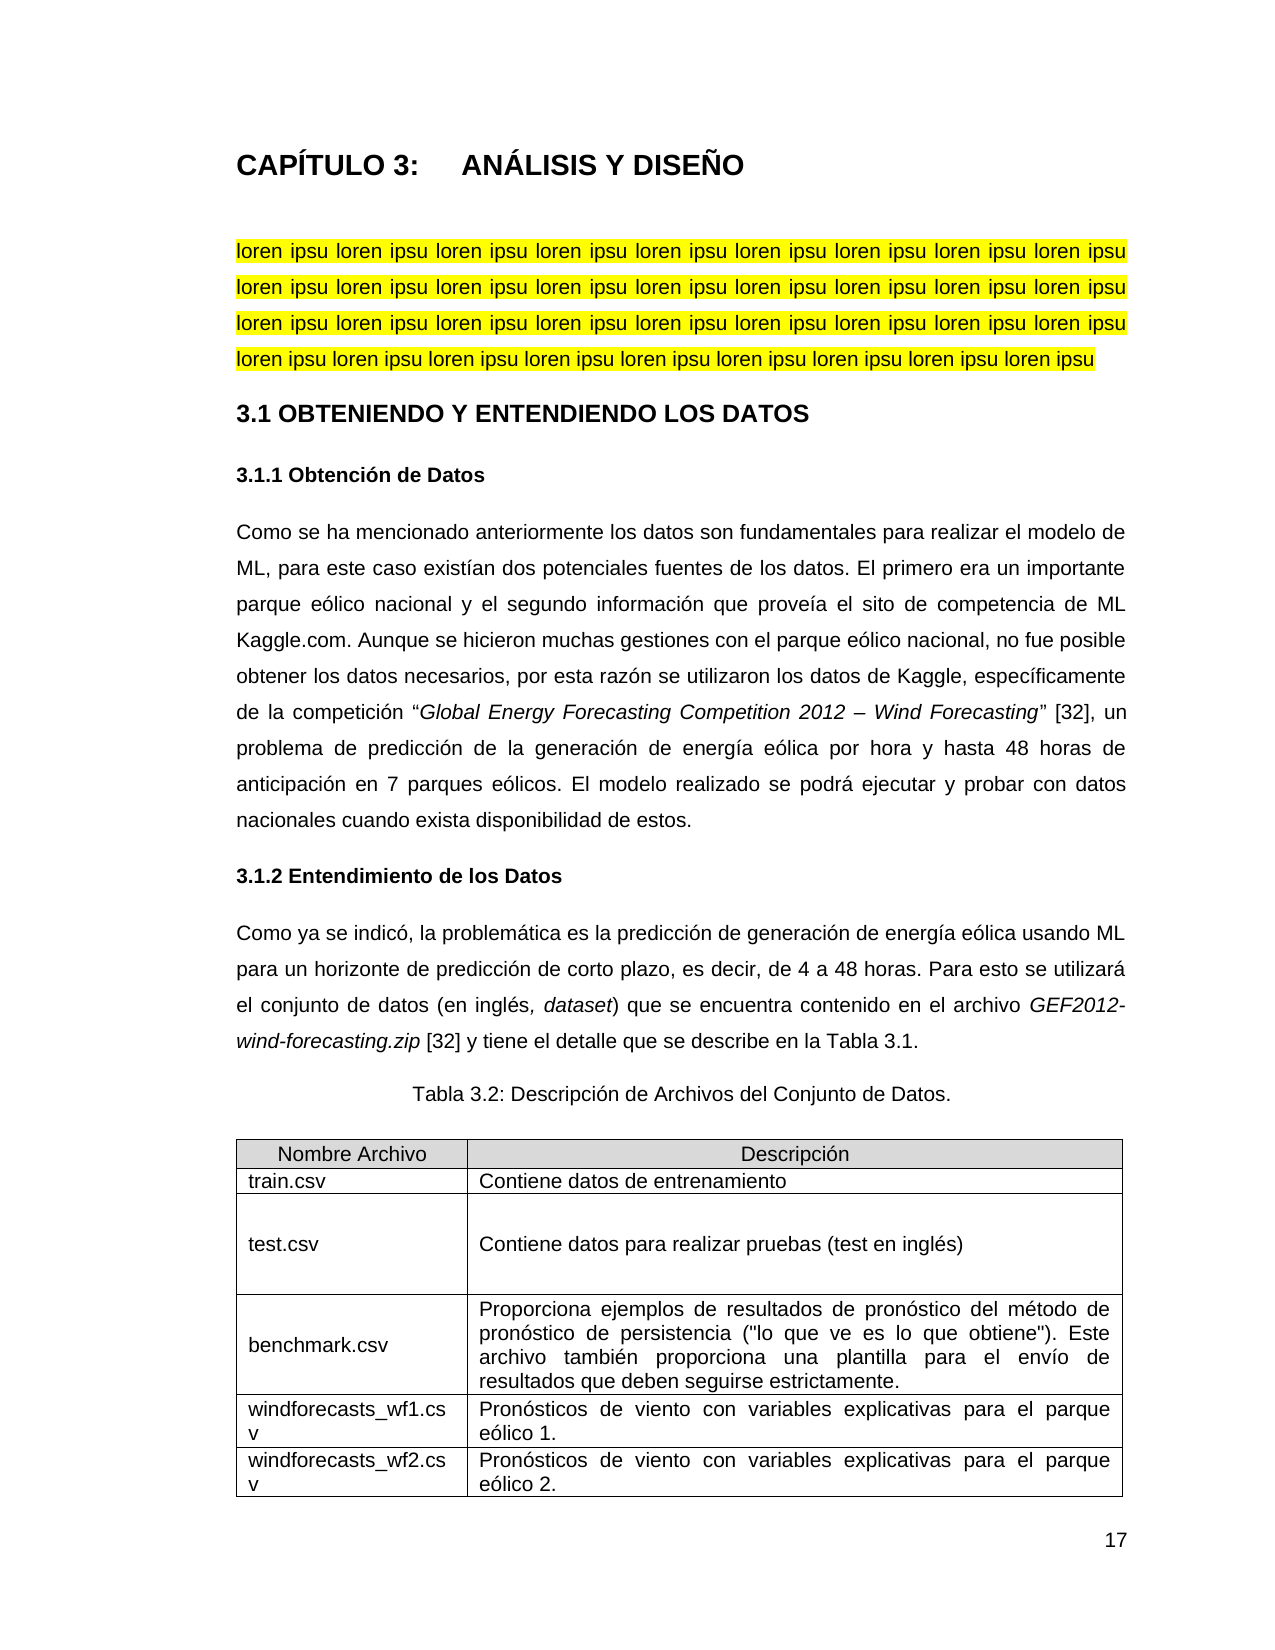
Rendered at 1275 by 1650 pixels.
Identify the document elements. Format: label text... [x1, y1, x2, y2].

text Como ya se indicó, la problemática es la predicción de generación de energía eólica usando ML para un horizonte de predicción de corto plazo, es decir, de 4 a 48 horas. Para esto se utilizará el conjunto de datos (en inglés, dataset) que se encuentra contenido en el archivo GEF2012-wind-forecasting.zip [32] y tiene el detalle que se describe en la Tabla 3.1. [236, 921, 1127, 1053]
table_cell Pronósticos de viento con variables explicativas para el parque eólico 1. [468, 1395, 1122, 1447]
table_cell Contiene datos de entrenamiento [468, 1169, 1122, 1193]
table_cell test.csv [237, 1194, 467, 1294]
table_header Descripción [468, 1140, 1122, 1168]
table_cell windforecasts_wf2.csv [237, 1448, 467, 1496]
table_cell Contiene datos para realizar pruebas (test en inglés) [468, 1194, 1122, 1294]
text loren ipsu loren ipsu loren ipsu loren ipsu loren ipsu loren ipsu loren ipsu loren ipsu loren ipsu loren ipsu loren ipsu loren ipsu loren ipsu loren ipsu loren ipsu loren ipsu loren ipsu loren ipsu loren ipsu loren ipsu loren ipsu loren ipsu loren ipsu loren ipsu loren ipsu loren ipsu loren ipsu loren ipsu loren ipsu loren ipsu loren ipsu loren ipsu loren ipsu loren ipsu loren ipsu loren ipsu [236, 335, 1127, 371]
table_header Nombre Archivo [237, 1140, 467, 1168]
table_cell Pronósticos de viento con variables explicativas para el parque eólico 2. [468, 1448, 1122, 1496]
subtitle ANÁLISIS Y DISEÑO [236, 148, 1127, 181]
subtitle 3.1 OBTENIENDO Y ENTENDIENDO LOS DATOS [236, 399, 1127, 428]
text Como se ha mencionado anteriormente los datos son fundamentales para realizar el modelo de ML, para este caso existían dos potenciales fuentes de los datos. El primero era un importante parque eólico nacional y el segundo información que proveía el sito de competencia de ML Kaggle.com. Aunque se hicieron muchas gestiones con el parque eólico nacional, no fue posible obtener los datos necesarios, por esta razón se utilizaron los datos de Kaggle, específicamente de la competición “Global Energy Forecasting Competition 2012 – Wind Forecasting” [32], un problema de predicción de la generación de energía eólica por hora y hasta 48 horas de anticipación en 7 parques eólicos. El modelo realizado se podrá ejecutar y probar con datos nacionales cuando exista disponibilidad de estos. [236, 520, 1127, 831]
table_cell Proporciona ejemplos de resultados de pronóstico del método de pronóstico de persistencia ("lo que ve es lo que obtiene"). Este archivo también proporciona una plantilla para el envío de resultados que deben seguirse estrictamente. [468, 1295, 1122, 1394]
table_cell train.csv [237, 1169, 467, 1193]
subtitle 3.1.2 Entendimiento de los Datos [236, 864, 1127, 888]
table_cell benchmark.csv [237, 1295, 467, 1394]
subtitle 3.1.1 Obtención de Datos [236, 463, 1127, 487]
table_cell windforecasts_wf1.csv [237, 1395, 467, 1447]
